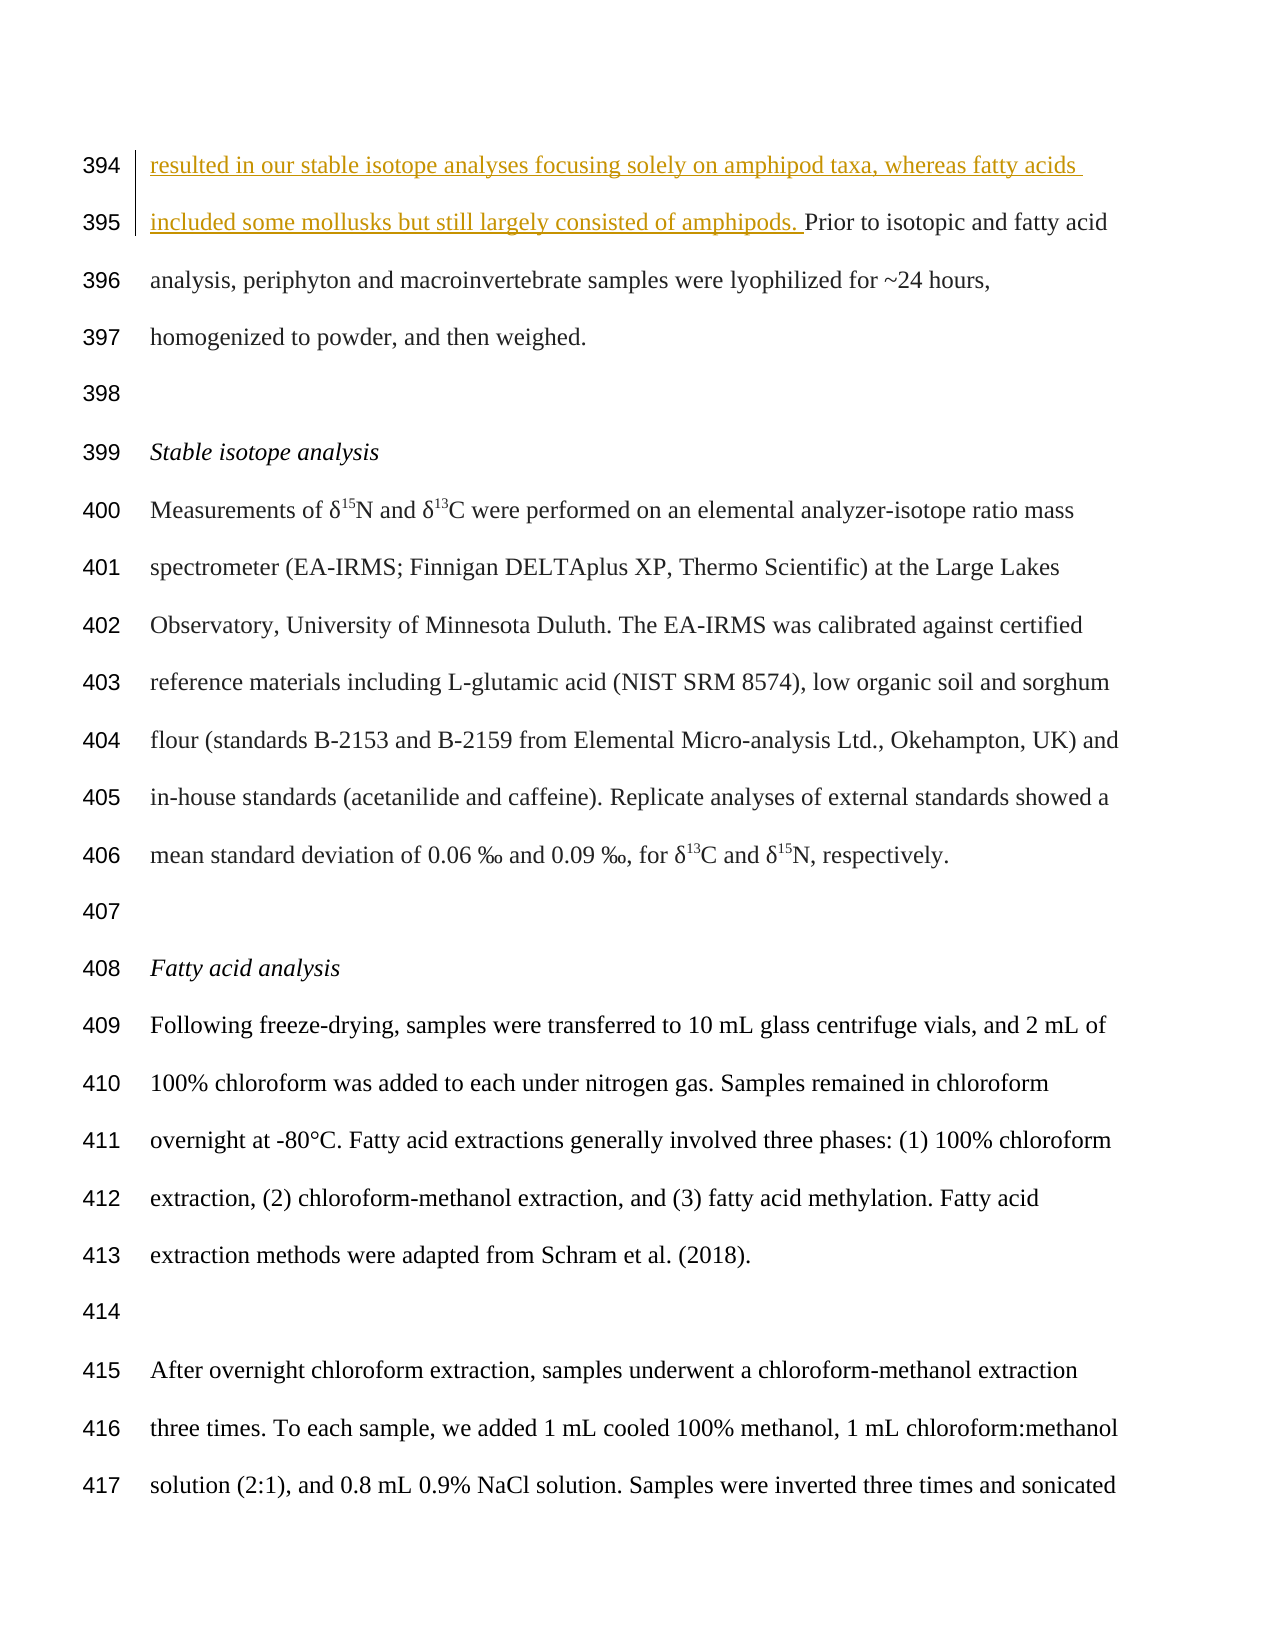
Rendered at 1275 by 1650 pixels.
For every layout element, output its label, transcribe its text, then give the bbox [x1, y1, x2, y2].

text Stable isotope analysis [150, 437, 1125, 466]
text Following freeze-drying, samples were transferred to 10 mL glass centrifuge vials, and 2 mL of 100% chloroform was added to each under nitrogen gas. Samples remained in chloroform overnight at -80°C. Fatty acid extractions generally involved three phases: (1) 100% chloroform extraction, (2) chloroform-methanol extraction, and (3) fatty acid methylation. Fatty acid extraction methods were adapted from Schram et al. (2018). [150, 1010, 1125, 1269]
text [150, 150, 1125, 351]
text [150, 1355, 1125, 1499]
text Fatty acid analysis [150, 953, 1125, 981]
text Measurements of δ15N and δ13C were performed on an elemental analyzer-isotope ratio mass spectrometer (EA-IRMS; Finnigan DELTAplus XP, Thermo Scientific) at the Large Lakes Observatory, University of Minnesota Duluth. The EA-IRMS was calibrated against certified reference materials including L-glutamic acid (NIST SRM 8574), low organic soil and sorghum flour (standards B-2153 and B-2159 from Elemental Micro-analysis Ltd., Okehampton, UK) and in-house standards (acetanilide and caffeine). Replicate analyses of external standards showed a mean standard deviation of 0.06 ‰ and 0.09 ‰, for δ13C and δ15N, respectively. [150, 495, 1125, 869]
